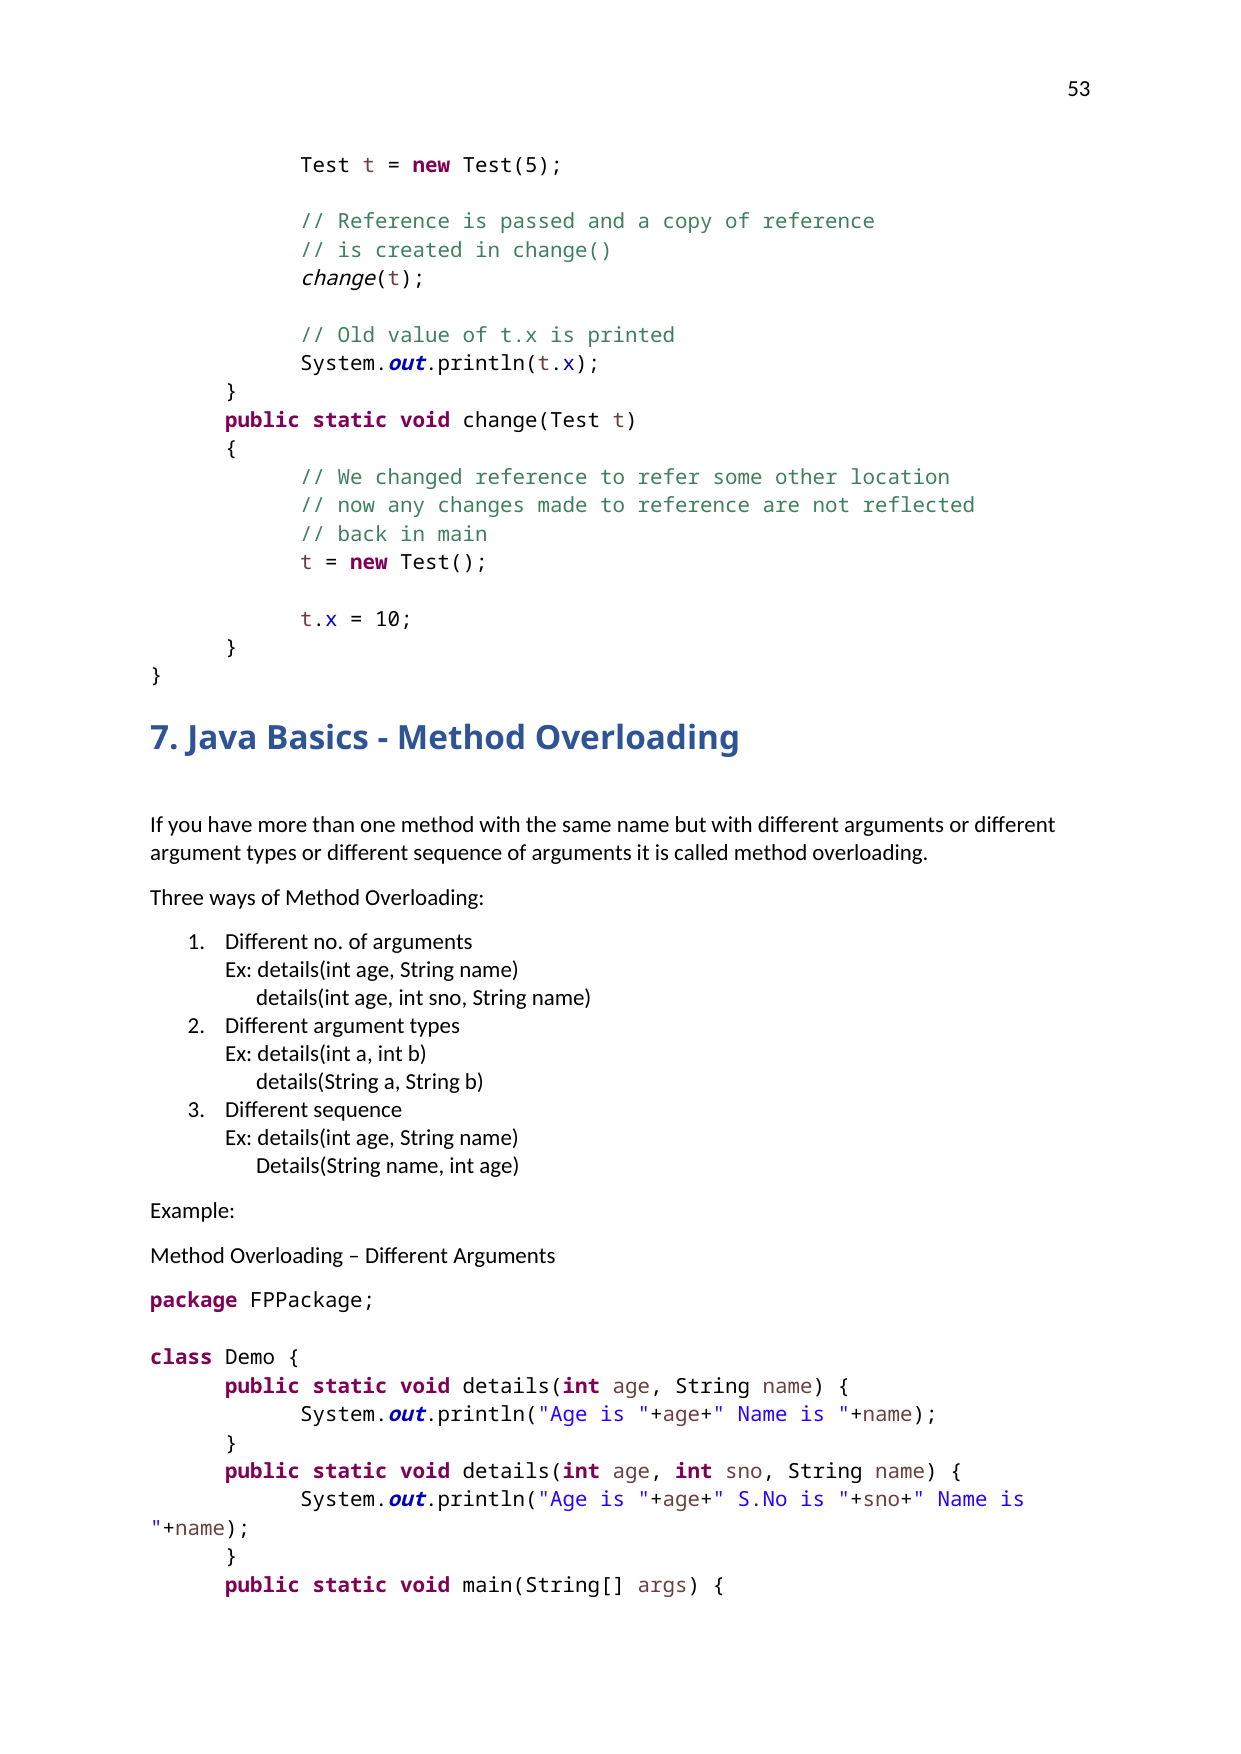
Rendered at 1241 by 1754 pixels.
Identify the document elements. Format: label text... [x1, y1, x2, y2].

text change(t); [150, 263, 1090, 292]
text public static void details(int age, String name) { [150, 1371, 1090, 1399]
text t.x = 10; [150, 604, 1090, 632]
text } [150, 632, 1090, 661]
text // Old value of t.x is printed [150, 320, 1090, 348]
list Ex: details(int a, int b) [225, 1039, 1090, 1067]
text System.out.println("Age is "+age+" S.No is "+sno+" Name is "+name); [150, 1484, 1090, 1541]
list Ex: details(int age, String name) [225, 955, 1090, 983]
text } [150, 377, 1090, 405]
text // now any changes made to reference are not reflected [150, 490, 1090, 519]
text // is created in change() [150, 235, 1090, 263]
text Test t = new Test(5); [150, 150, 1090, 178]
text Three ways of Method Overloading: [150, 883, 1090, 911]
text package FPPackage; [150, 1286, 1090, 1314]
subtitle 7. Java Basics - Method Overloading [150, 714, 1090, 759]
text // Reference is passed and a copy of reference [150, 206, 1090, 235]
list Ex: details(int age, String name) [225, 1123, 1090, 1151]
text Method Overloading – Different Arguments [150, 1241, 1090, 1269]
list details(int age, int sno, String name) [225, 983, 1090, 1011]
list Different no. of arguments [187, 927, 1090, 955]
text t = new Test(); [150, 547, 1090, 576]
text public static void main(String[] args) { [150, 1570, 1090, 1598]
list Different sequence [187, 1095, 1090, 1123]
text // back in main [150, 519, 1090, 547]
text } [150, 1428, 1090, 1456]
list Details(String name, int age) [225, 1151, 1090, 1179]
text class Demo { [150, 1342, 1090, 1371]
text Example: [150, 1196, 1090, 1224]
text } [150, 661, 1090, 689]
text System.out.println(t.x); [150, 348, 1090, 377]
list details(String a, String b) [225, 1067, 1090, 1095]
text { [150, 433, 1090, 462]
text public static void details(int age, int sno, String name) { [150, 1456, 1090, 1484]
text System.out.println("Age is "+age+" Name is "+name); [150, 1399, 1090, 1428]
text // We changed reference to refer some other location [150, 462, 1090, 490]
text public static void change(Test t) [150, 405, 1090, 433]
list Different argument types [187, 1011, 1090, 1039]
text } [150, 1541, 1090, 1570]
text If you have more than one method with the same name but with different arguments or different argument types or different sequence of arguments it is called method overloading. [150, 810, 1090, 866]
